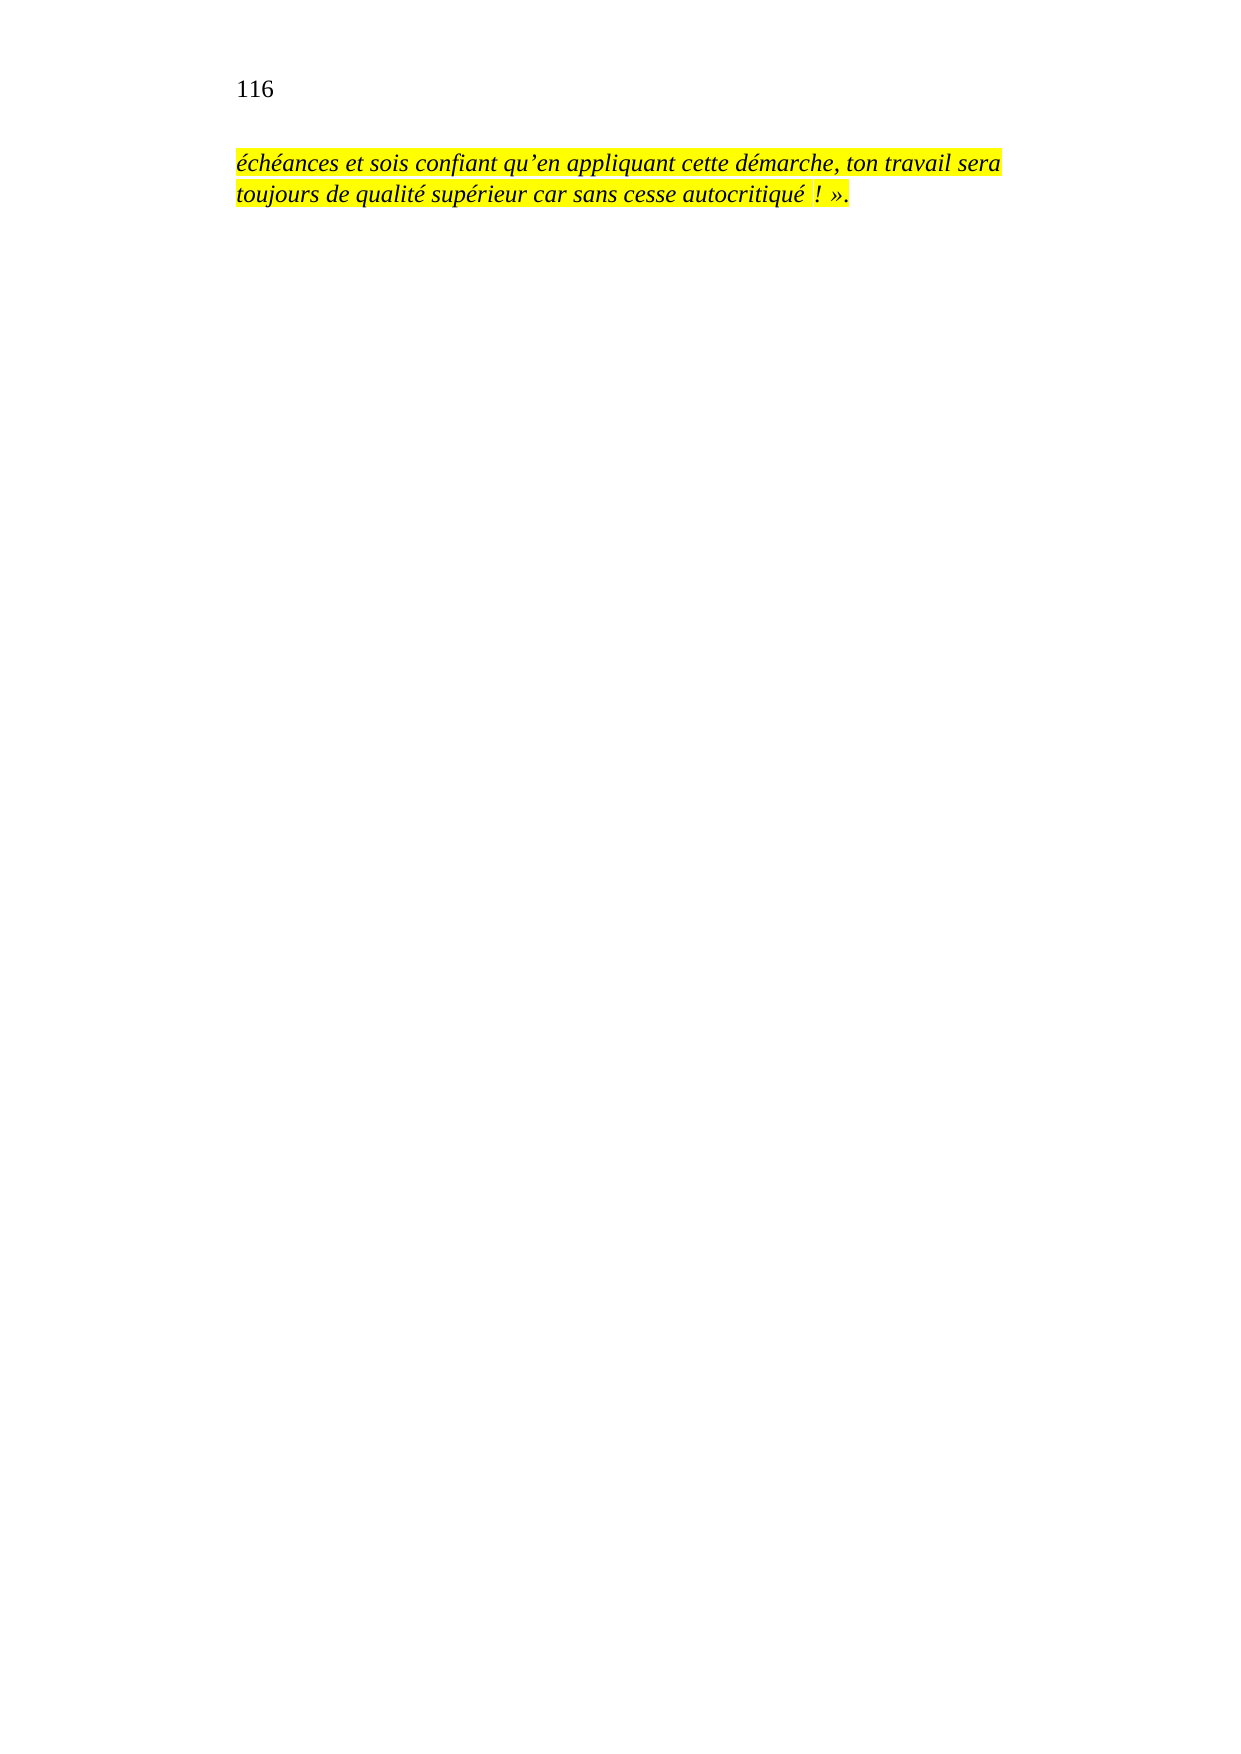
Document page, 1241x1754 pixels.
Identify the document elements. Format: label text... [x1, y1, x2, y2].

text Citation ?« La perfection ne peut être atteinte du premier coup. Chaque chose peut être discutée, repensée et améliorée. Cependant, fixe des échéances et sois confiant qu’en appliquant cette démarche, ton travail sera toujours de qualité supérieur car sans cesse autocritiqué ! ». [236, 148, 1004, 207]
